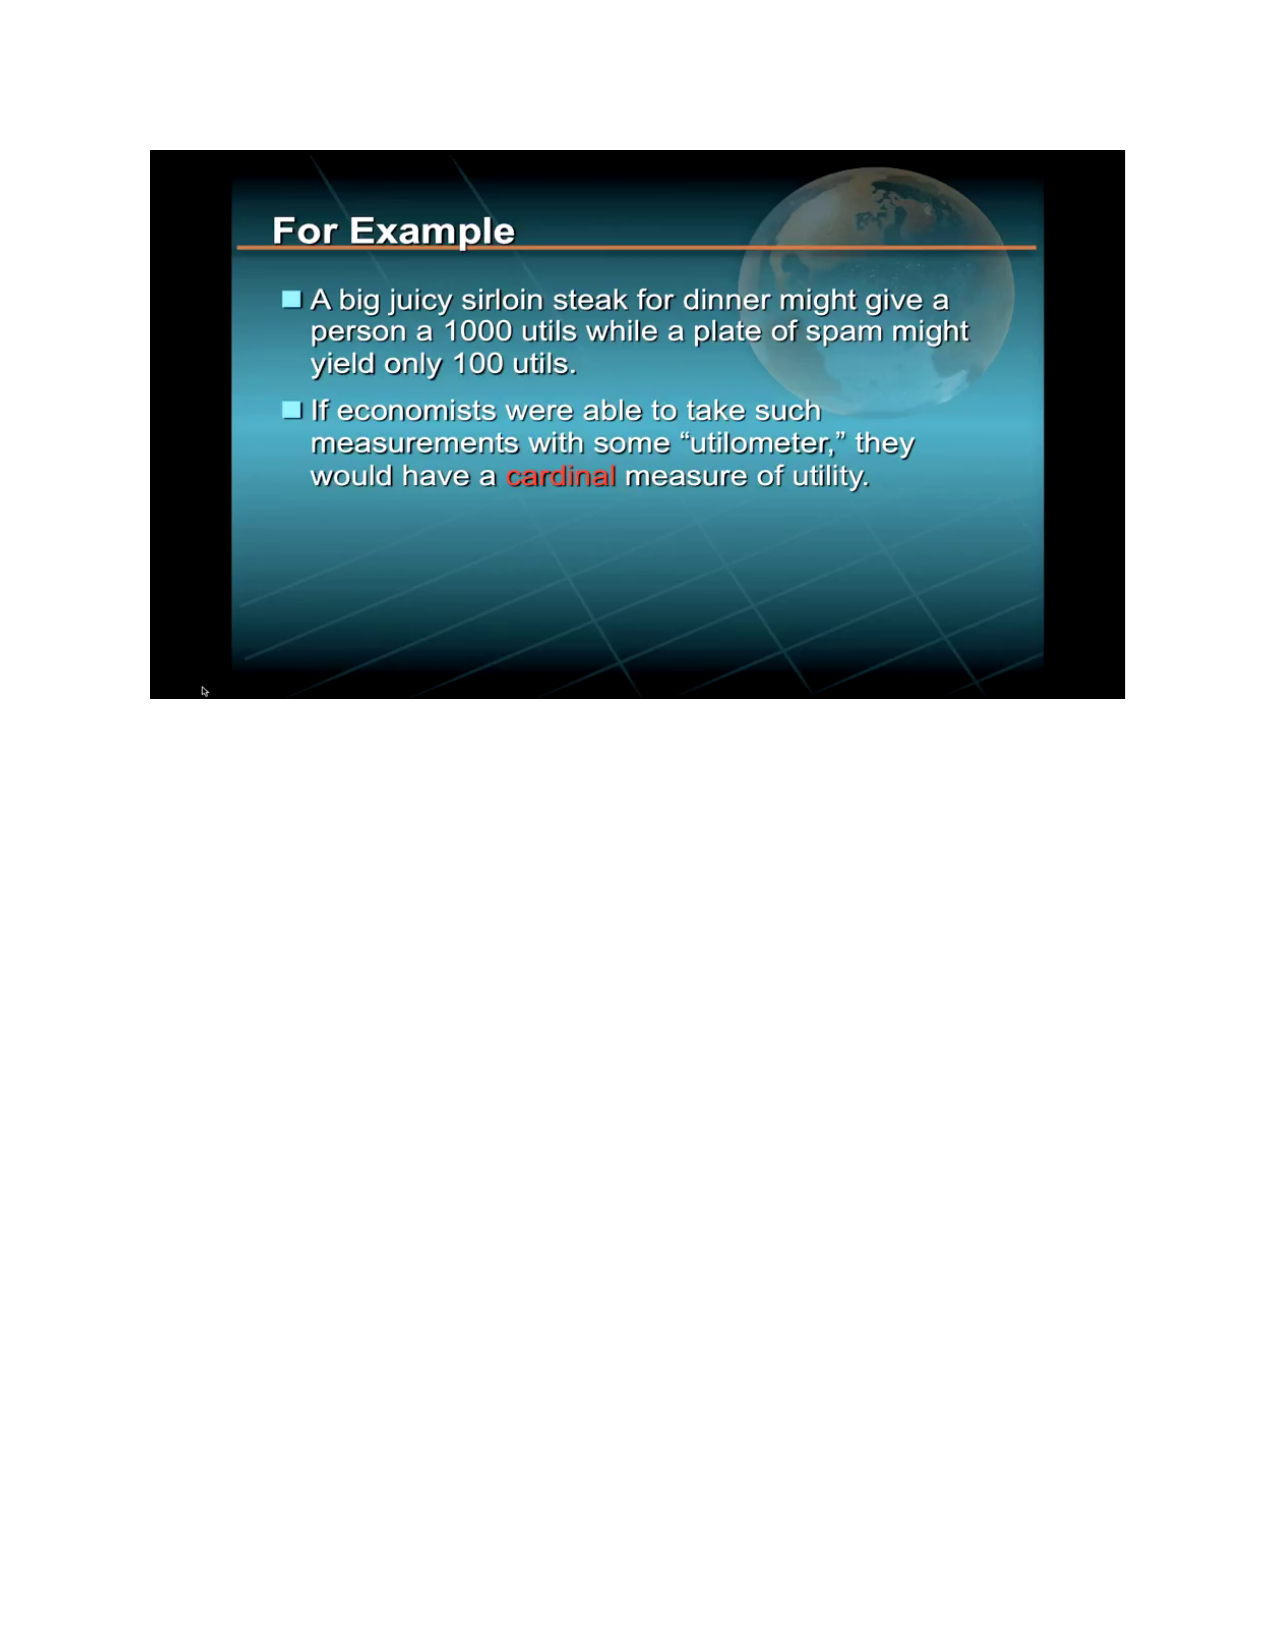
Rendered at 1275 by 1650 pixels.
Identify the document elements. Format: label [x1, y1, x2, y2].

picture [150, 150, 1125, 699]
